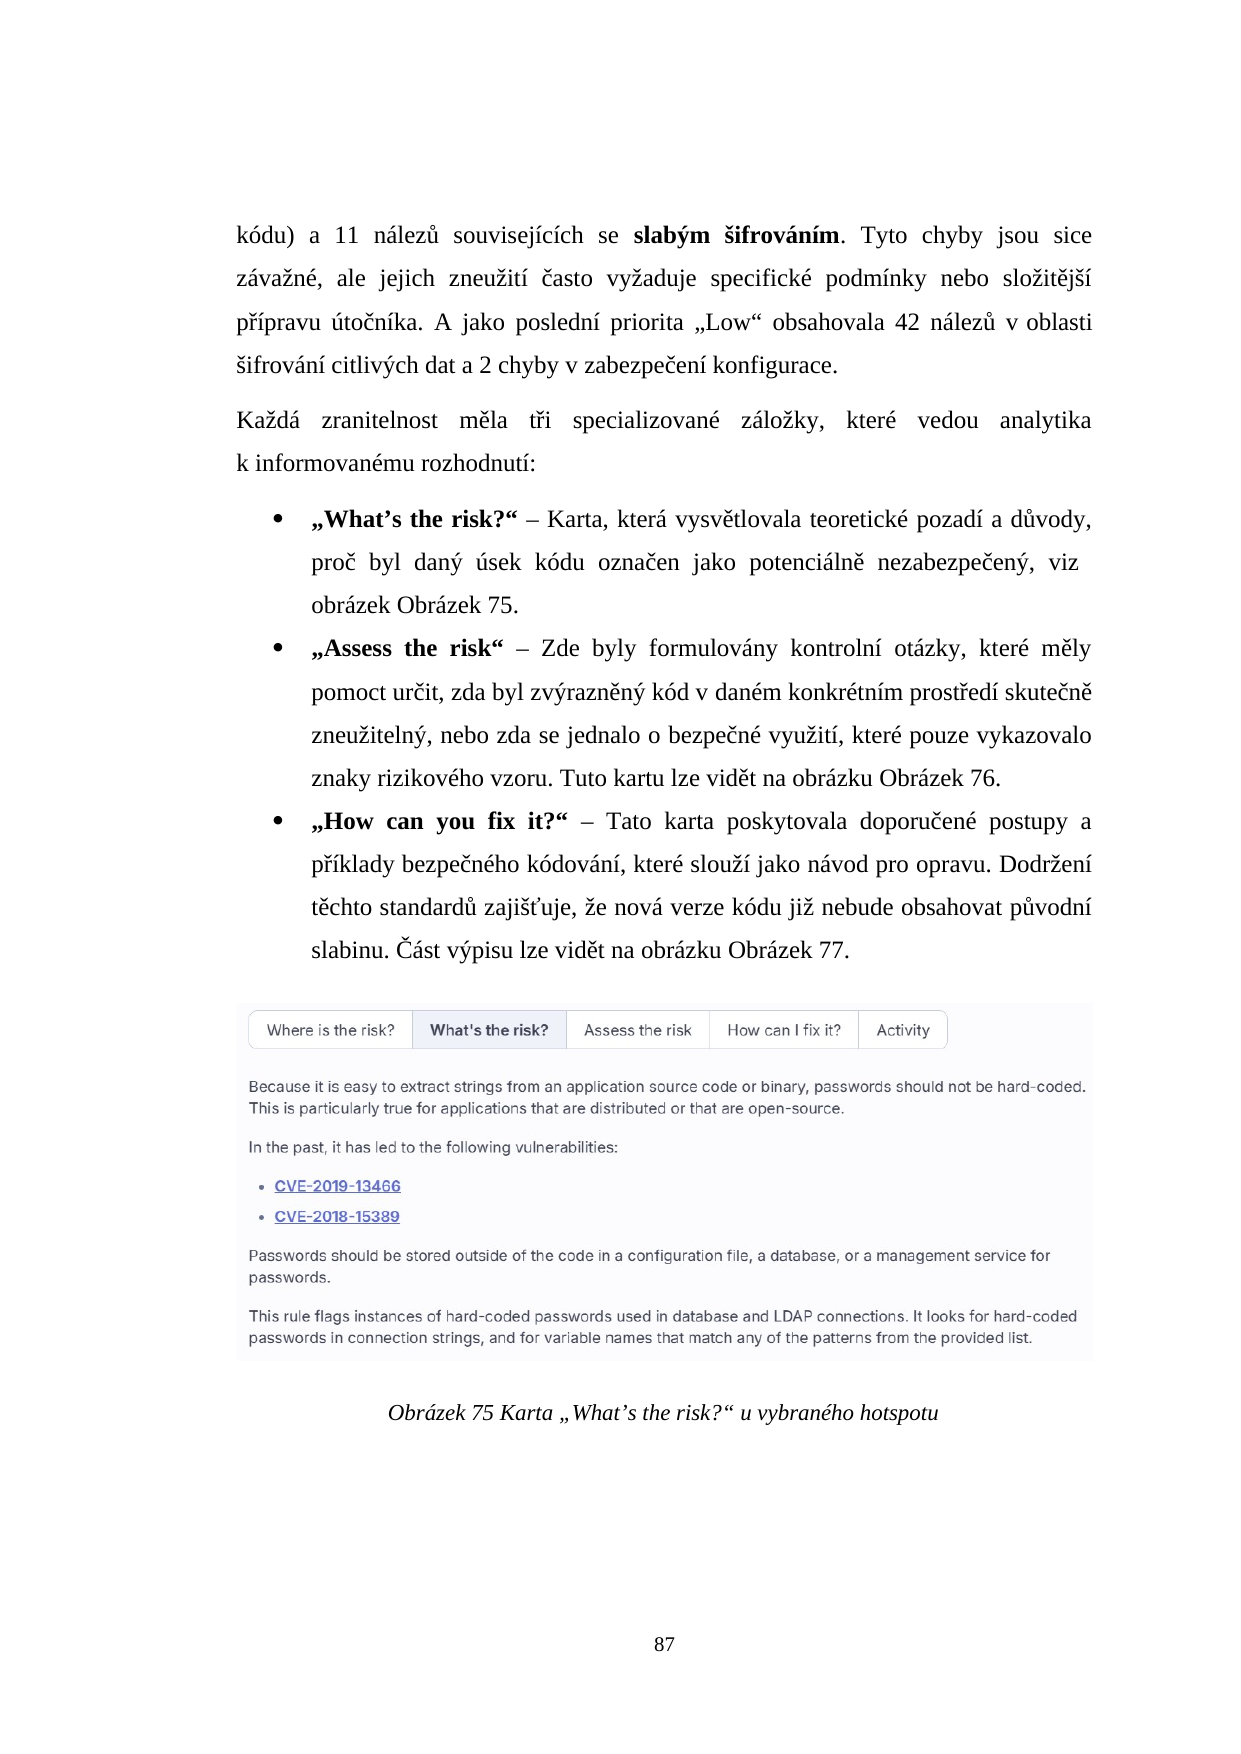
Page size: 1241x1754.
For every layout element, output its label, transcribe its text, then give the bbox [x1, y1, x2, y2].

picture [236, 1003, 1093, 1361]
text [236, 220, 1092, 378]
list „How can you fix it?“ – Tato karta poskytovala doporučené postupy a příklady bezpečného kódování, které slouží jako návod pro opravu. Dodržení těchto standardů zajišťuje, že nová verze kódu již nebude obsahovat původní slabinu. Část výpisu lze vidět na obrázku 77. [274, 806, 1092, 964]
list „Assess the risk“ – Zde byly formulovány kontrolní otázky, které měly pomoct určit, zda byl zvýrazněný kód v daném konkrétním prostředí skutečně zneužitelný, nebo zda se jednalo o bezpečné využití, které pouze vykazovalo znaky rizikového vzoru. Tuto kartu lze vidět na obrázku 76. [274, 633, 1092, 792]
text Každá zranitelnost měla tři specializované záložky, které vedou analytika k informovanému rozhodnutí: [236, 405, 1092, 477]
list „What’s the risk?“ – Karta, která vysvětlovala teoretické pozadí a důvody, proč byl daný úsek kódu označen jako potenciálně nezabezpečený, viz obrázek 75. [274, 504, 1092, 619]
text Obrázek 75 Karta „What’s the risk?“ u vybraného hotspotu [236, 1398, 1092, 1425]
